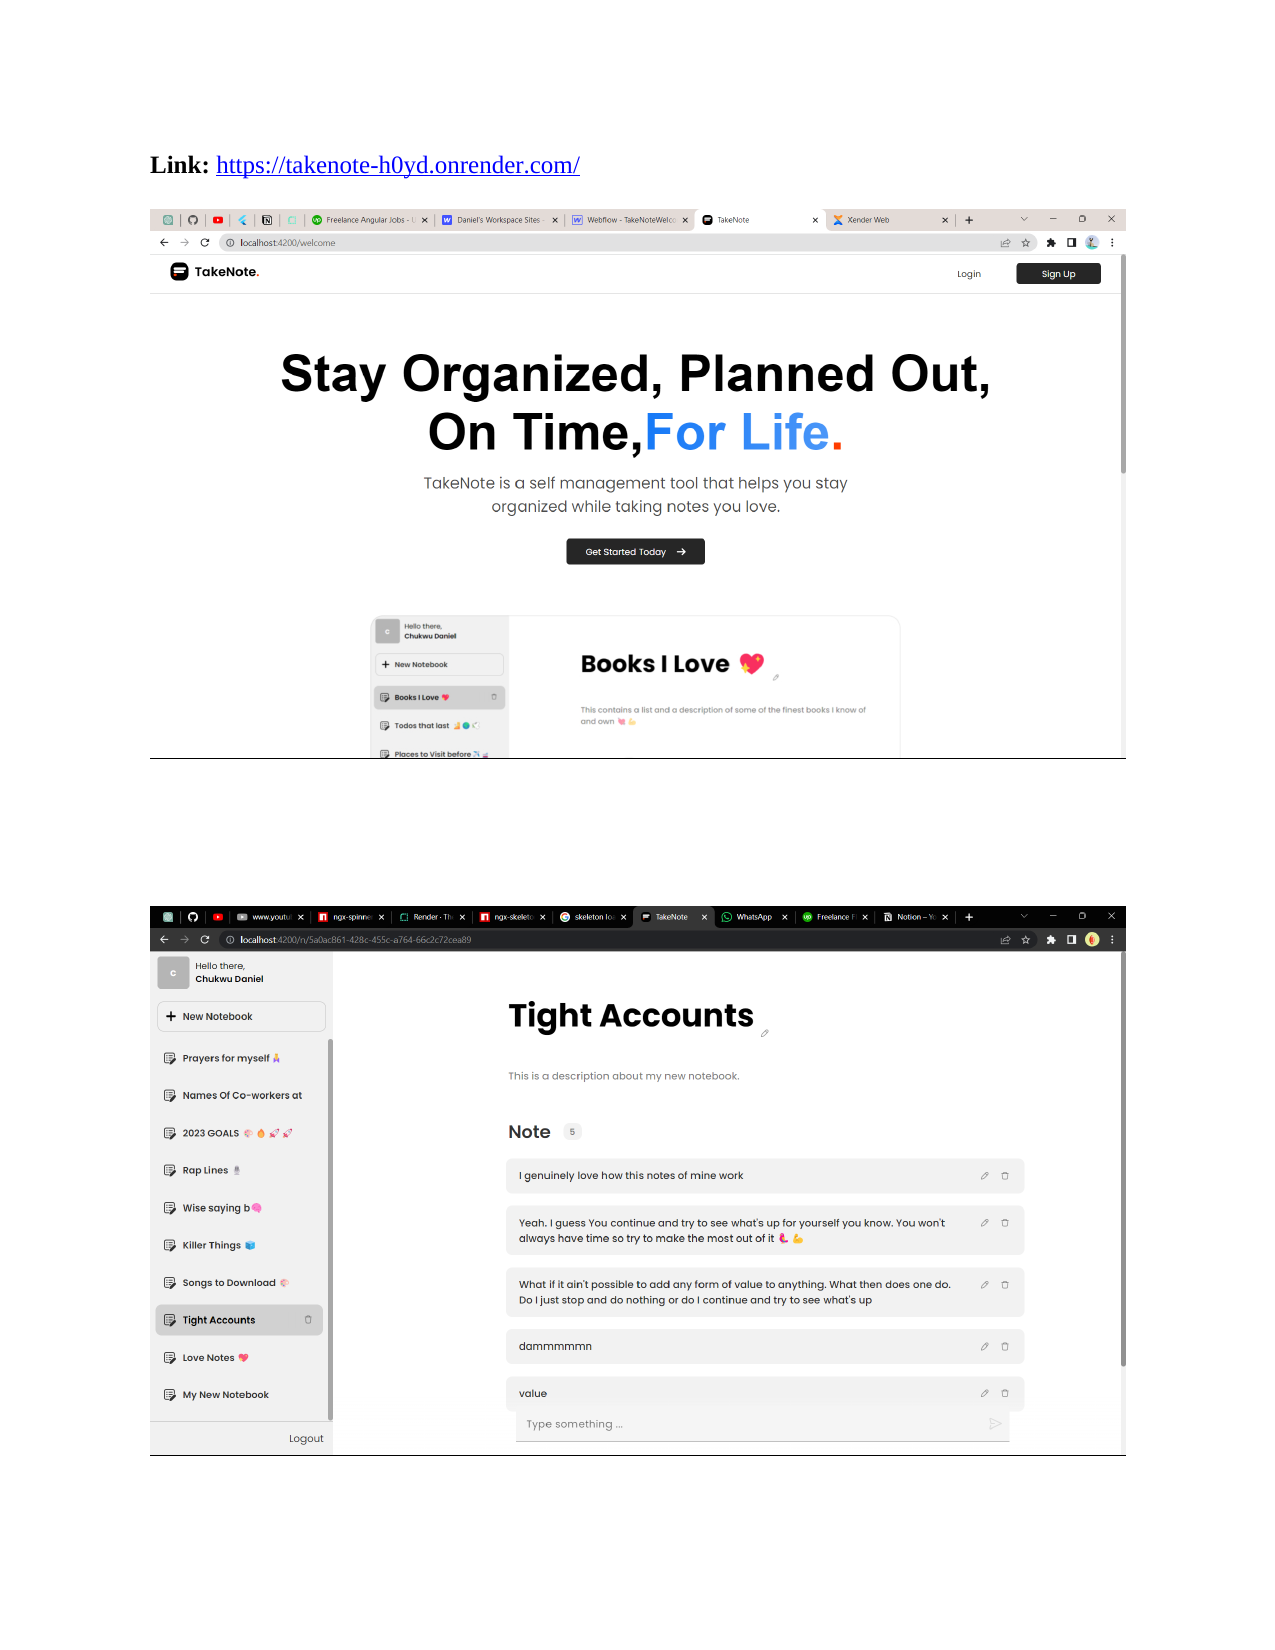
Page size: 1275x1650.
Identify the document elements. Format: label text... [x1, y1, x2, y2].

text Link: https://takenote-h0yd.onrender.com/ [150, 150, 1125, 179]
picture [150, 906, 1126, 1456]
picture [150, 209, 1126, 759]
